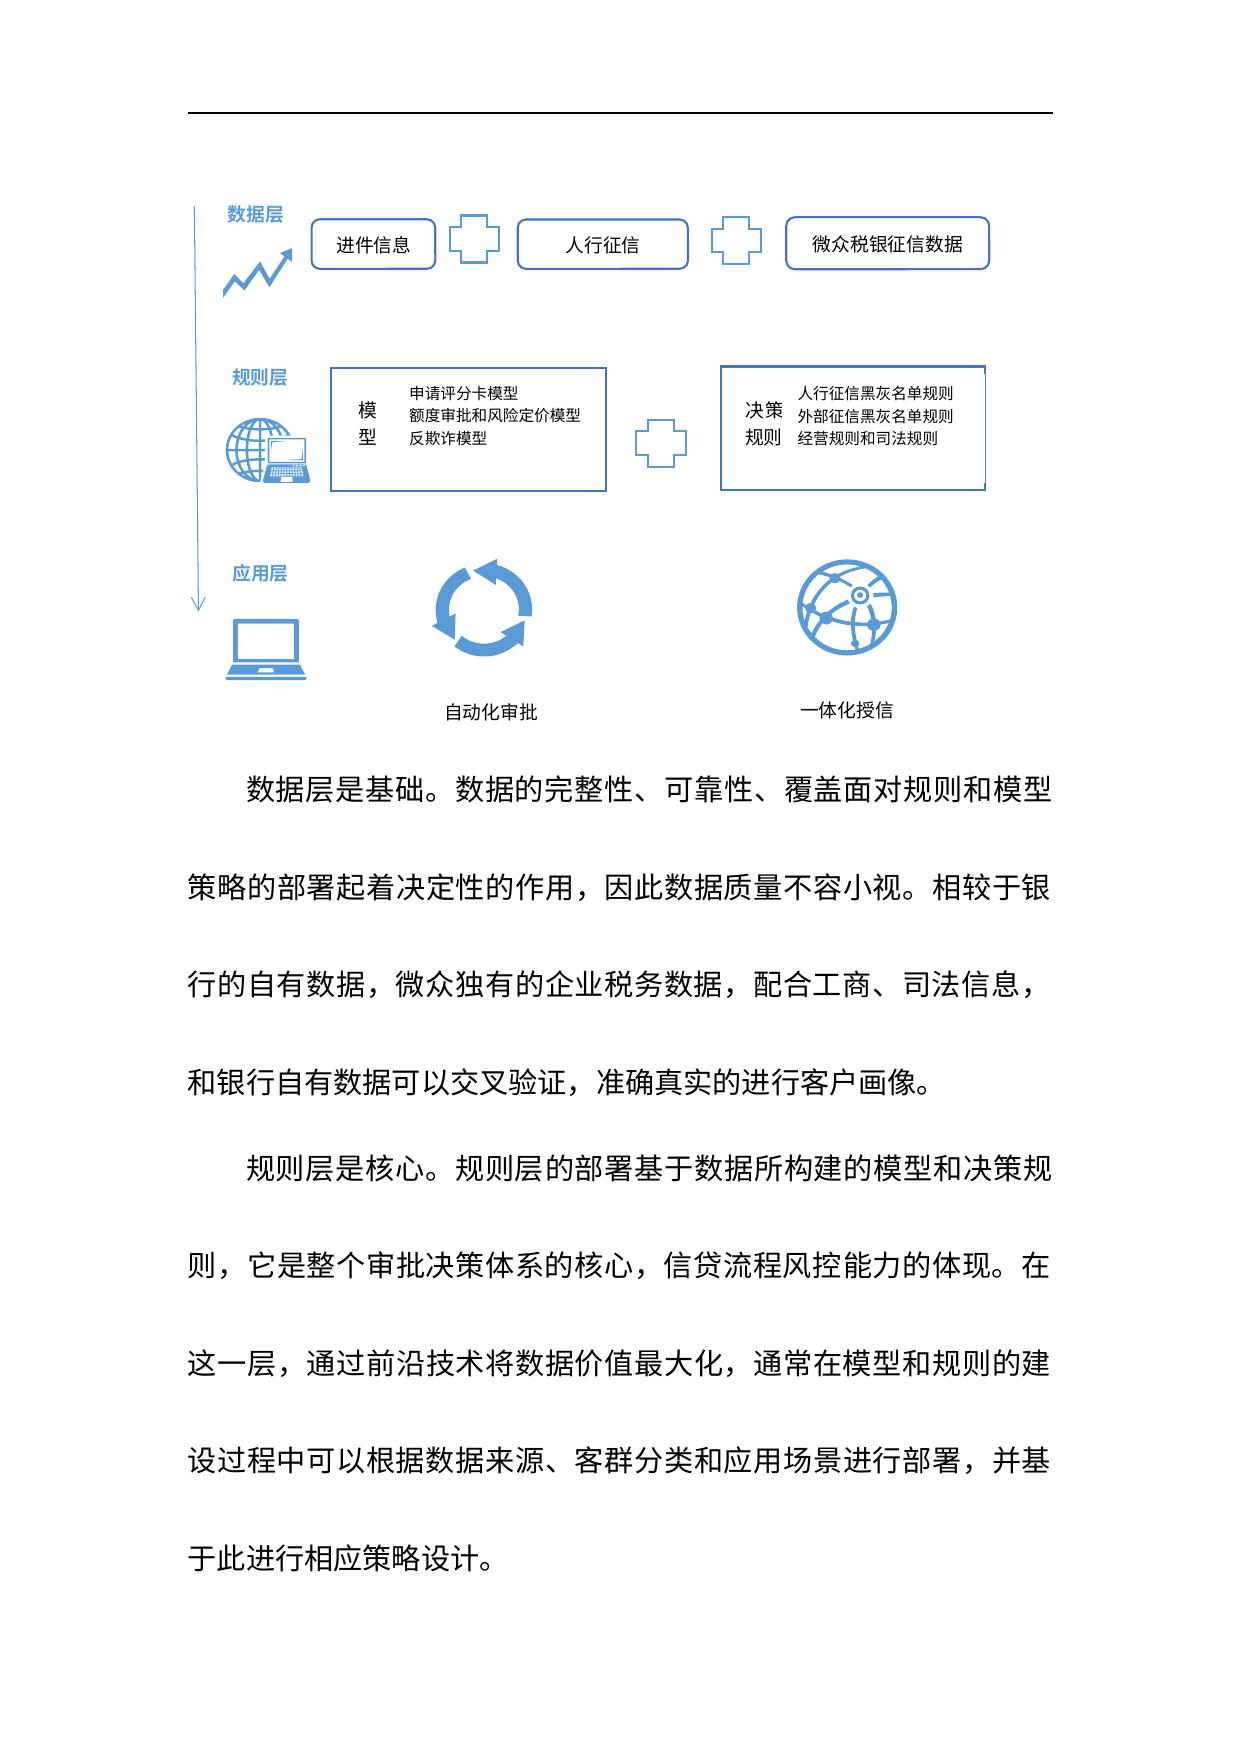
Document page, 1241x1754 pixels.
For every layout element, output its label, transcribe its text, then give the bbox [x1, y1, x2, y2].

text 数据层是基础。数据的完整性、可靠性、覆盖面对规则和模型策略的部署起着决定性的作用，因此数据质量不容小视。相较于银行的自有数据，微众独有的企业税务数据，配合工商、司法信息，和银行自有数据可以交叉验证，准确真实的进行客户画像。 [187, 756, 1053, 1113]
text 规则层是核心。规则层的部署基于数据所构建的模型和决策规则，它是整个审批决策体系的核心，信贷流程风控能力的体现。在这一层，通过前沿技术将数据价值最大化，通常在模型和规则的建设过程中可以根据数据来源、客群分类和应用场景进行部署，并基于此进行相应策略设计。 [187, 1134, 1053, 1589]
